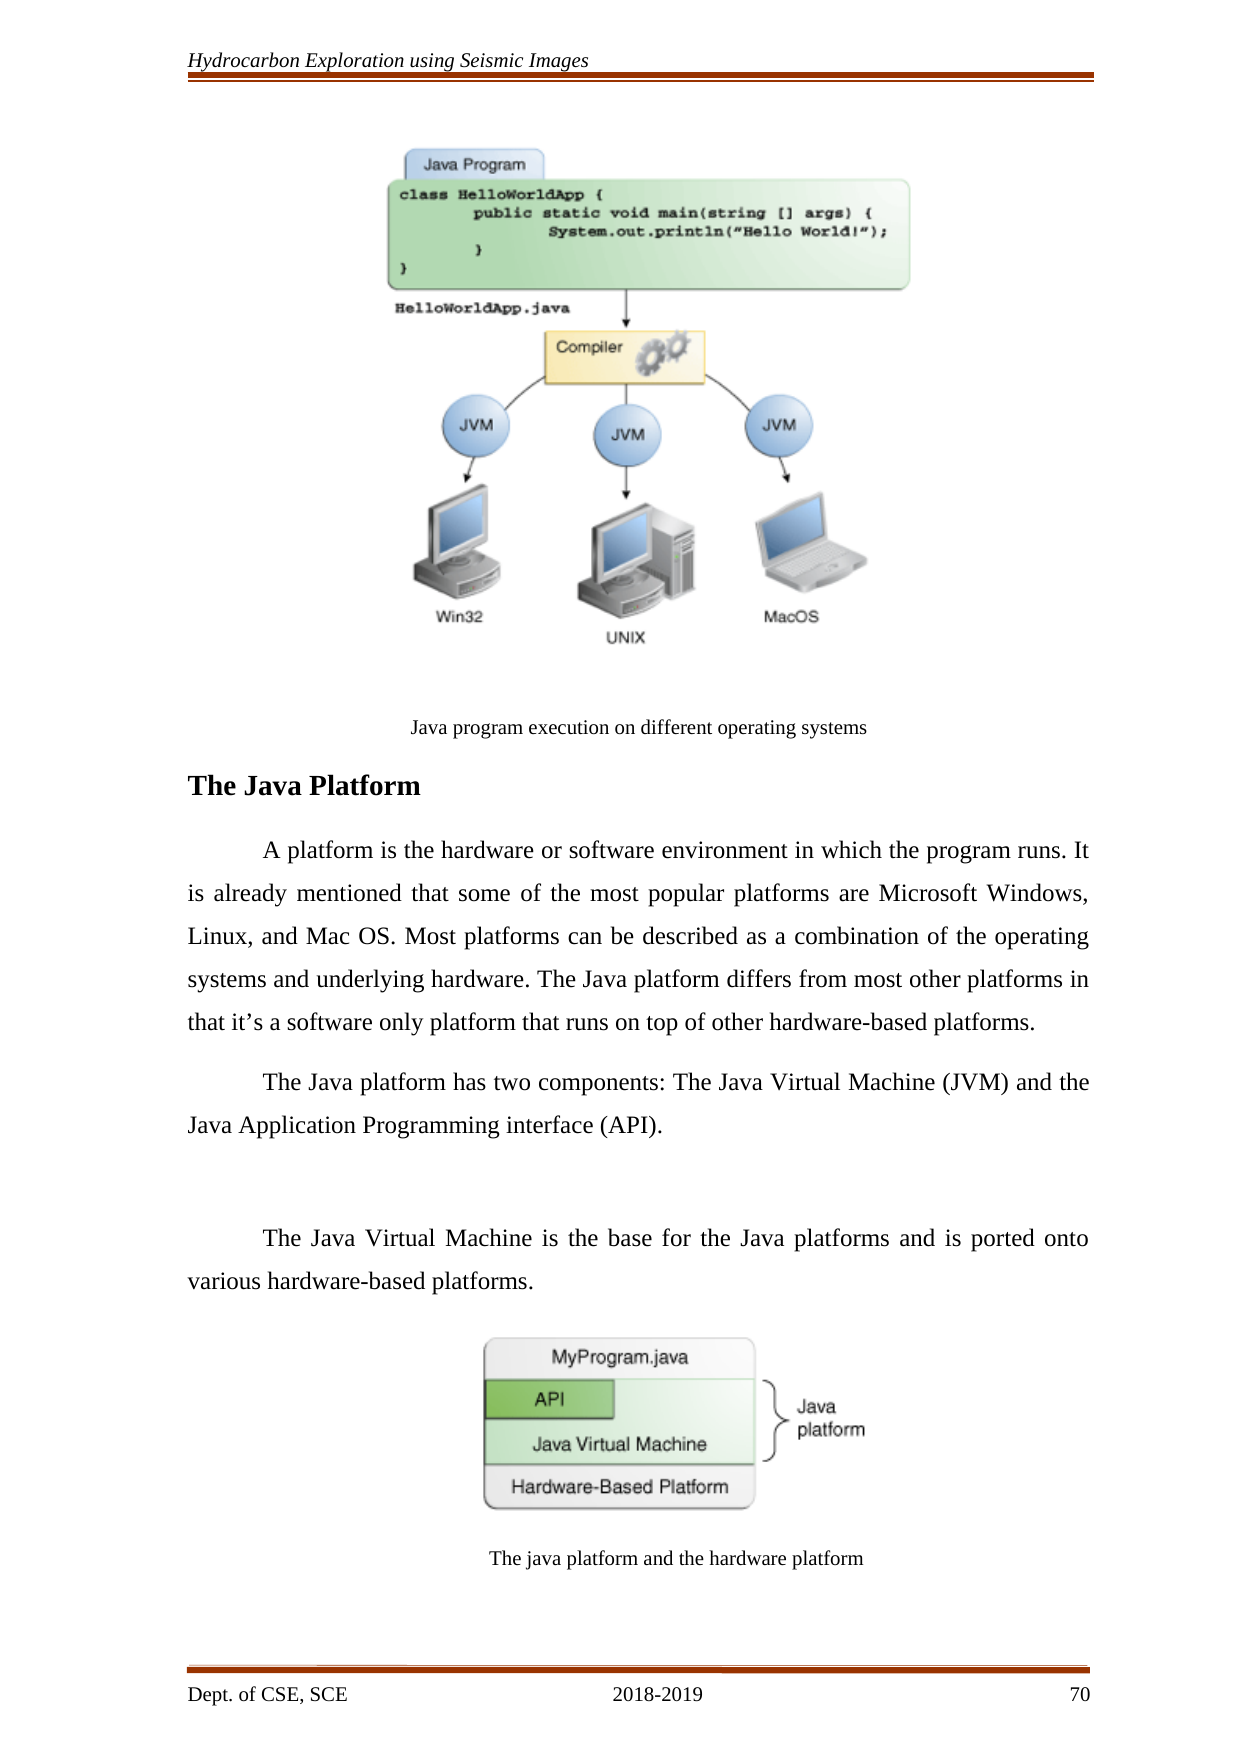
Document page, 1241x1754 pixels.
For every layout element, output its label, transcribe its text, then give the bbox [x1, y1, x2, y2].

text The Java Virtual Machine is the base for the Java platforms and is ported onto various hardware-based platforms. [187, 1223, 1090, 1295]
text The Java Platform [187, 768, 1090, 802]
text The Java platform has two components: The Java Virtual Machine (JVM) and the Java Application Programming interface (API). [187, 1067, 1090, 1139]
picture [299, 138, 978, 685]
text A platform is the hardware or software environment in which the program runs. It is already mentioned that some of the most popular platforms are Microsoft Windows, Linux, and Mac OS. Most platforms can be described as a combination of the operating systems and underlying hardware. The Java platform differs from most other platforms in that it’s a software only platform that runs on top of other hardware-based platforms. [187, 835, 1090, 1036]
picture [468, 1325, 885, 1525]
title The java platform and the hardware platform [187, 1546, 1090, 1570]
text Java program execution on different operating systems [187, 715, 1090, 739]
